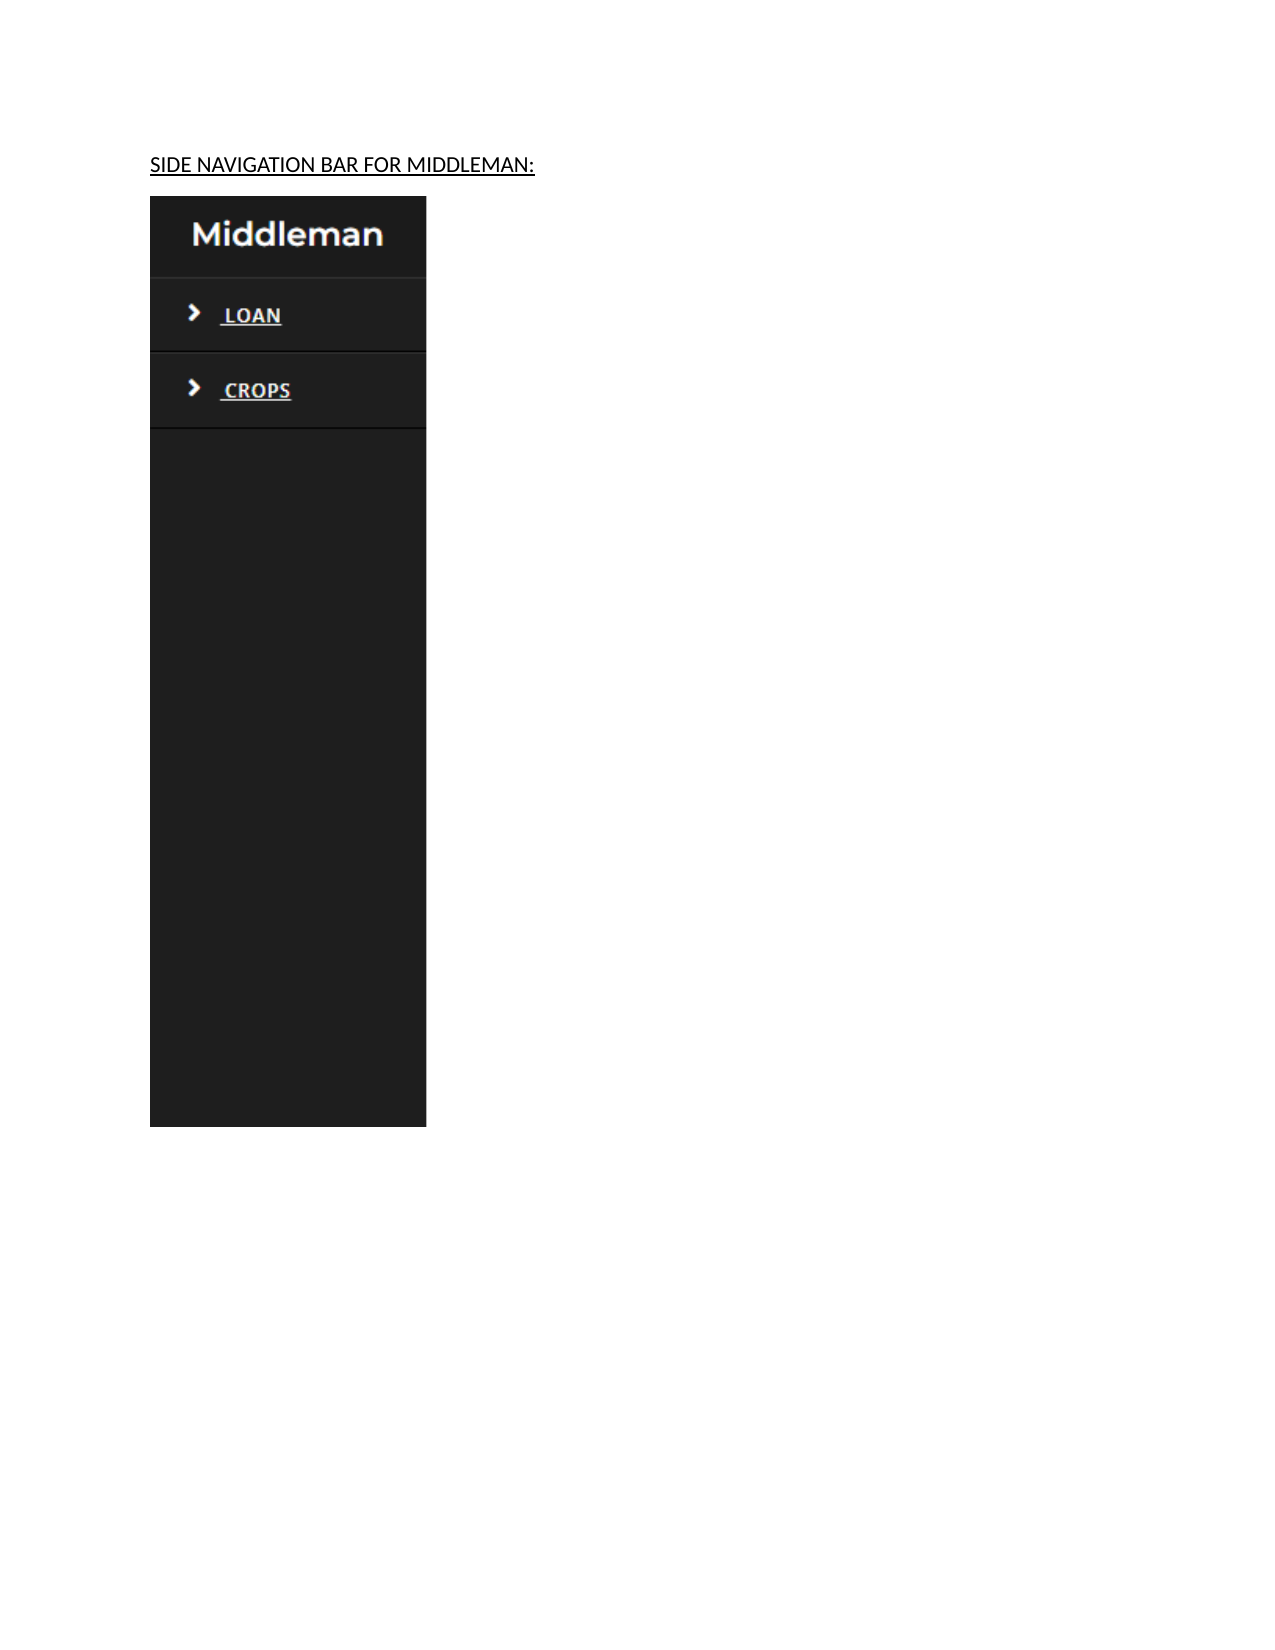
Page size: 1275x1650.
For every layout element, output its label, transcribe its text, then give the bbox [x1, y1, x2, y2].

picture [150, 196, 427, 1127]
text SIDE NAVIGATION BAR FOR MIDDLEMAN: [150, 150, 1125, 178]
